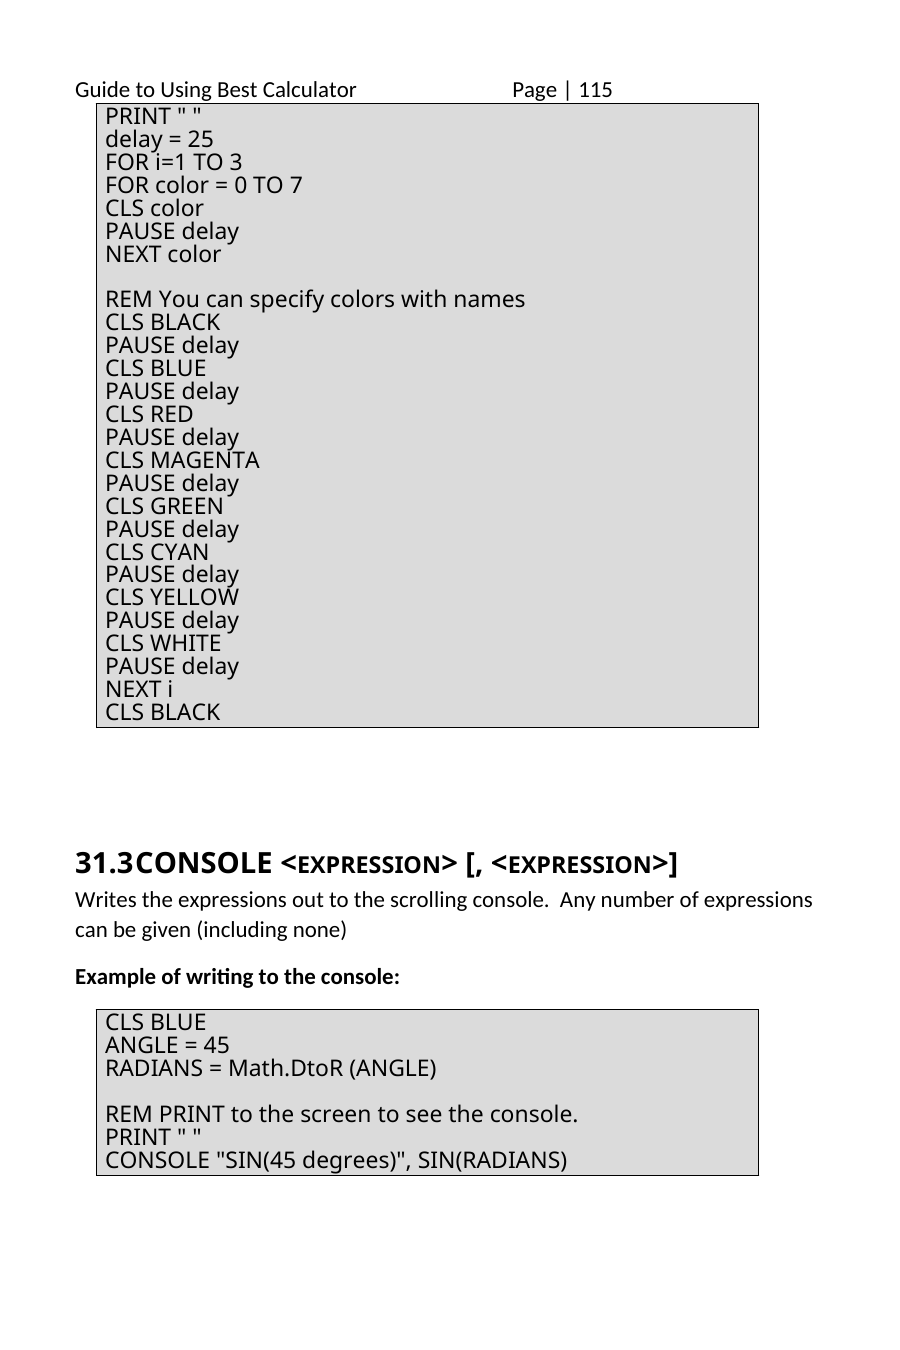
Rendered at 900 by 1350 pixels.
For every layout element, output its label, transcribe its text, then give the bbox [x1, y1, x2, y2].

text RADIANS = Math.DtoR (ANGLE) [97, 1055, 758, 1078]
text PAUSE delay [97, 516, 758, 538]
text CLS YELLOW [97, 584, 758, 607]
text PAUSE delay [97, 607, 758, 630]
text NEXT i [97, 676, 758, 699]
text NEXT color [97, 241, 758, 263]
text PAUSE delay [97, 218, 758, 241]
text CLS color [97, 195, 758, 218]
text REM PRINT to the screen to see the console. [97, 1101, 758, 1124]
subtitle CONSOLE <expression> [, <expression>] [75, 843, 825, 882]
text CLS RED [97, 401, 758, 424]
text CLS BLACK [97, 309, 758, 332]
text CONSOLE "SIN(45 degrees)", SIN(RADIANS) [97, 1147, 758, 1175]
text CLS WHITE [97, 630, 758, 653]
text REM You can specify colors with names [97, 286, 758, 309]
text PAUSE delay [97, 653, 758, 676]
text FOR color = 0 TO 7 [97, 172, 758, 195]
text CLS BLUE [97, 1010, 758, 1032]
text FOR i=1 TO 3 [97, 149, 758, 172]
text CLS BLUE [97, 355, 758, 378]
text CLS CYAN [97, 538, 758, 561]
text CLS MAGENTA [97, 447, 758, 470]
text delay = 25 [97, 126, 758, 149]
text PRINT " " [97, 1124, 758, 1147]
text Example of writing to the console: [75, 962, 825, 991]
text ANGLE = 45 [97, 1032, 758, 1055]
text PAUSE delay [97, 470, 758, 493]
text PRINT " " [97, 104, 758, 126]
text PAUSE delay [97, 332, 758, 355]
text PAUSE delay [97, 424, 758, 447]
text Writes the expressions out to the scrolling console. Any number of expressions can be given (including none) [75, 885, 825, 944]
text PAUSE delay [97, 561, 758, 584]
text CLS GREEN [97, 493, 758, 516]
text PAUSE delay [97, 378, 758, 401]
text CLS BLACK [97, 699, 758, 727]
